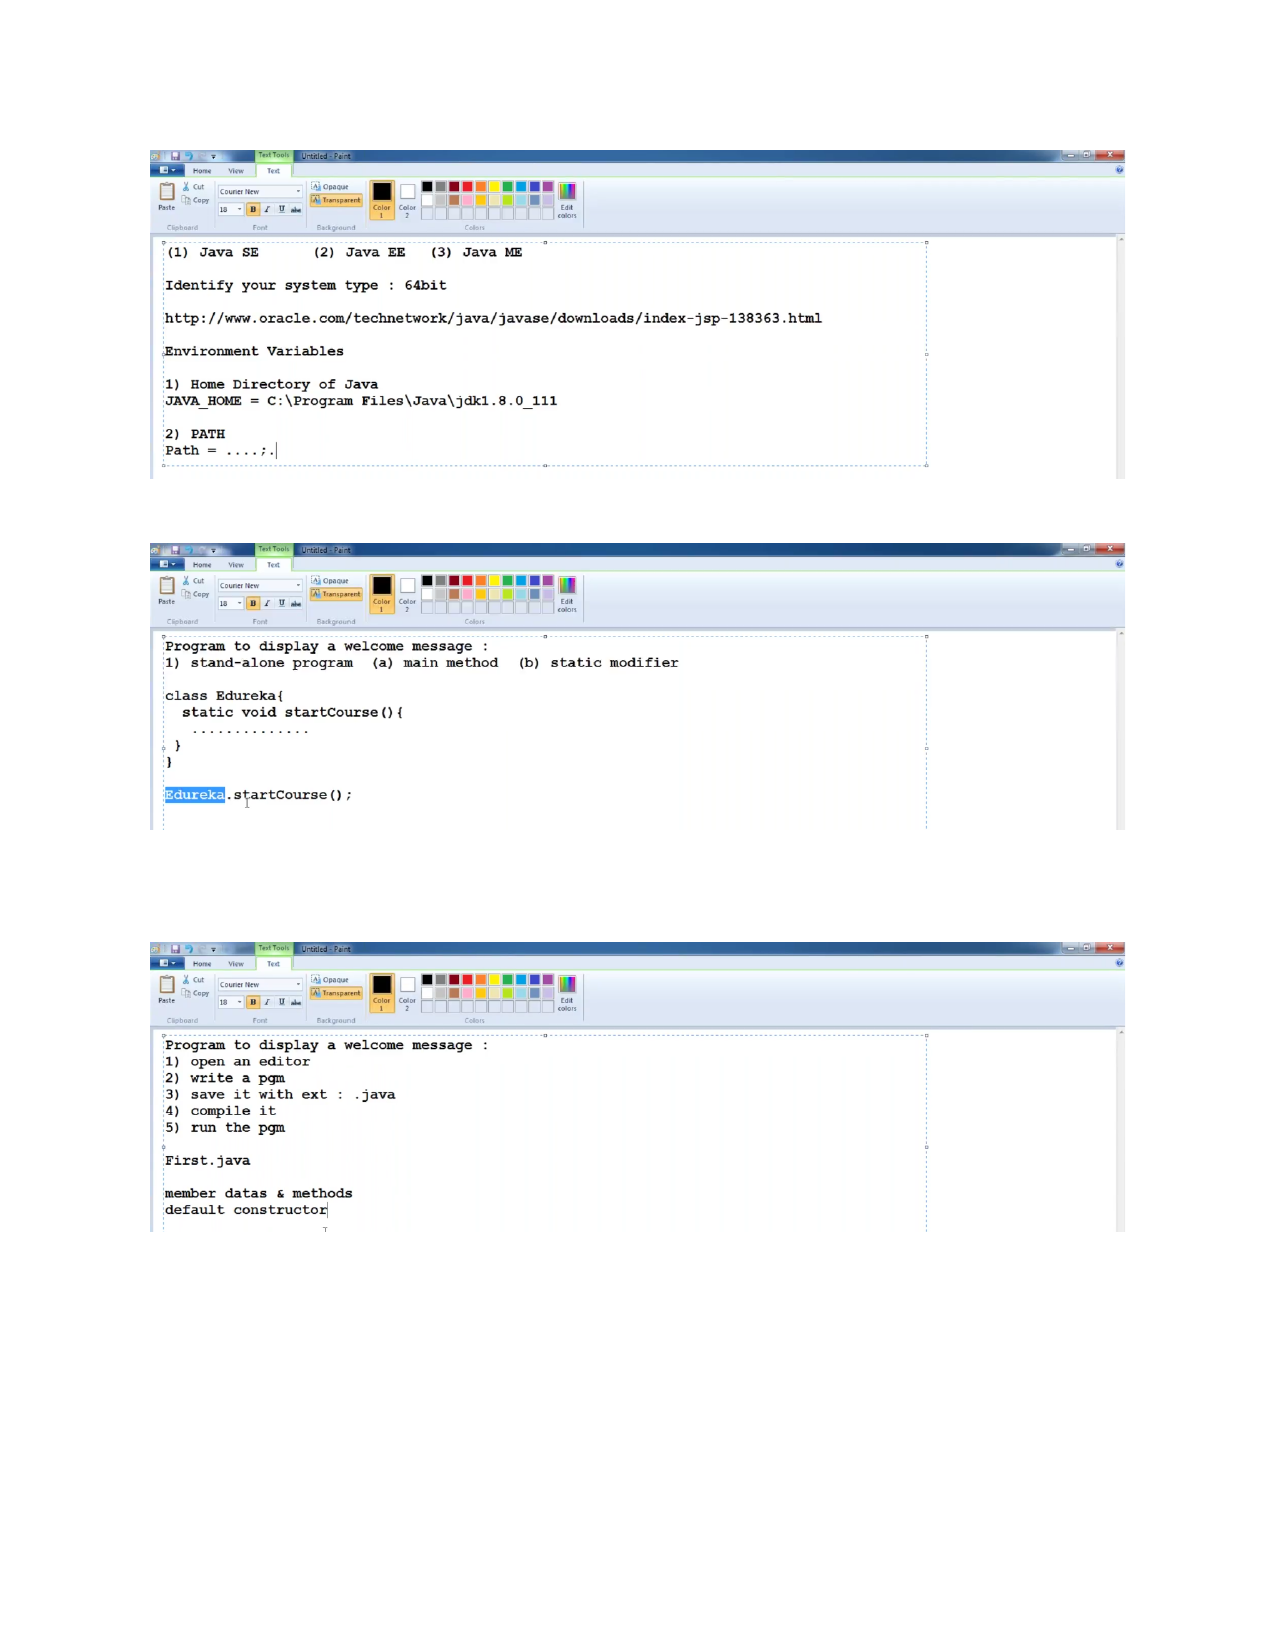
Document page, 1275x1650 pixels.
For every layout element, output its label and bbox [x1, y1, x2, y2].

picture [150, 942, 1125, 1232]
picture [150, 543, 1125, 830]
picture [150, 150, 1125, 479]
